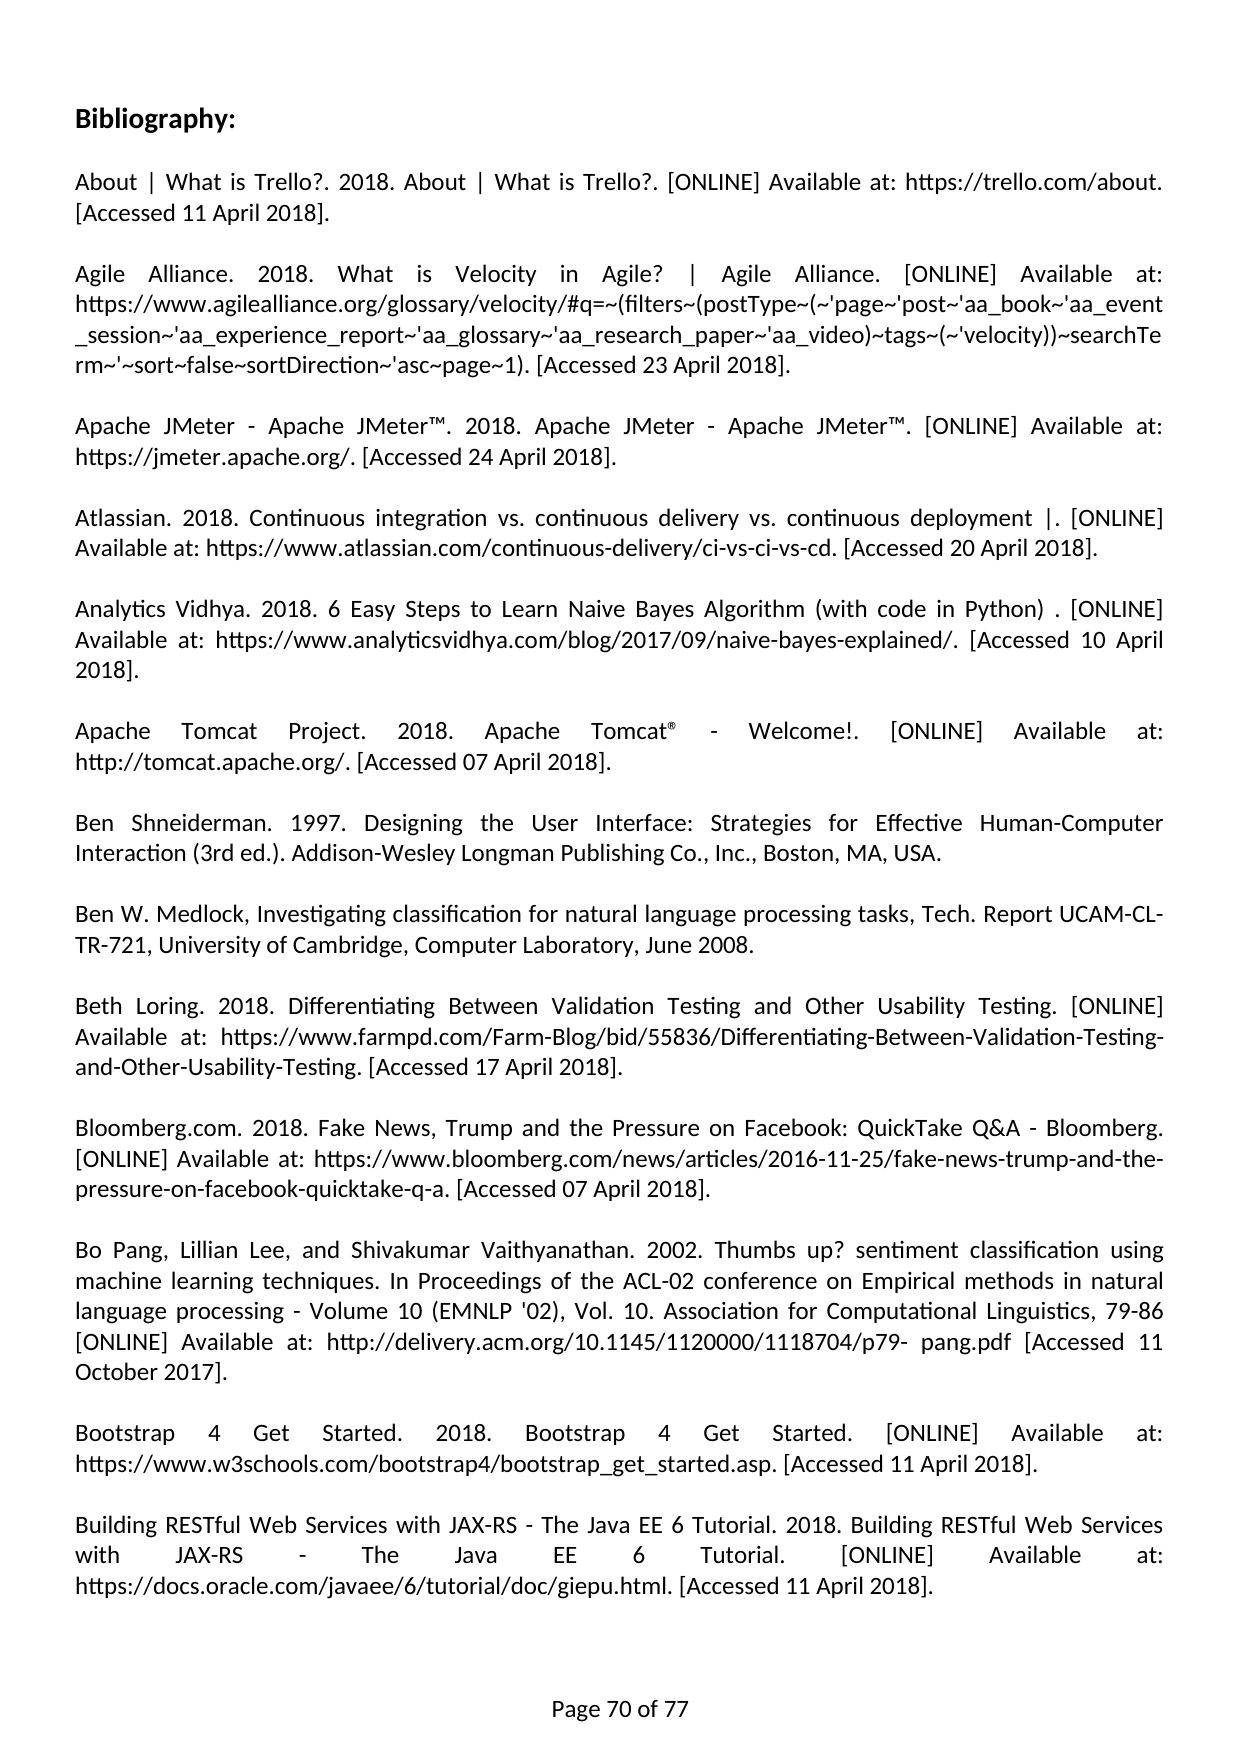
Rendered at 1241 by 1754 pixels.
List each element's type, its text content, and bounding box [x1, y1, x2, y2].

text Bo Pang, Lillian Lee, and Shivakumar Vaithyanathan. 2002. Thumbs up? sentiment classification using machine learning techniques. In Proceedings of the ACL-02 conference on Empirical methods in natural language processing - Volume 10 (EMNLP '02), Vol. 10. Association for Computational Linguistics, 79-86 [ONLINE] Available at: http://delivery.acm.org/10.1145/1120000/1118704/p79- pang.pdf [Accessed 11 October 2017]. [75, 1234, 1165, 1387]
text Ben W. Medlock, Investigating classification for natural language processing tasks, Tech. Report UCAM-CL-TR-721, University of Cambridge, Computer Laboratory, June 2008. [75, 899, 1165, 960]
text Analytics Vidhya. 2018. 6 Easy Steps to Learn Naive Bayes Algorithm (with code in Python) . [ONLINE] Available at: https://www.analyticsvidhya.com/blog/2017/09/naive-bayes-explained/. [Accessed 10 April 2018]. [75, 593, 1165, 685]
text Bootstrap 4 Get Started. 2018. Bootstrap 4 Get Started. [ONLINE] Available at: https://www.w3schools.com/bootstrap4/bootstrap_get_started.asp. [Accessed 11 April 2018]. [75, 1417, 1165, 1478]
text Agile Alliance. 2018. What is Velocity in Agile? | Agile Alliance. [ONLINE] Available at: https://www.agilealliance.org/glossary/velocity/#q=~(filters~(postType~(~'page~'post~'aa_book~'aa_event_session~'aa_experience_report~'aa_glossary~'aa_research_paper~'aa_video)~tags~(~'velocity))~searchTerm~'~sort~false~sortDirection~'asc~page~1). [Accessed 23 April 2018]. [75, 258, 1165, 380]
text Beth Loring. 2018. Differentiating Between Validation Testing and Other Usability Testing. [ONLINE] Available at: https://www.farmpd.com/Farm-Blog/bid/55836/Differentiating-Between-Validation-Testing-and-Other-Usability-Testing. [Accessed 17 April 2018]. [75, 990, 1165, 1082]
text Building RESTful Web Services with JAX-RS - The Java EE 6 Tutorial. 2018. Building RESTful Web Services with JAX-RS - The Java EE 6 Tutorial. [ONLINE] Available at: https://docs.oracle.com/javaee/6/tutorial/doc/giepu.html. [Accessed 11 April 2018]. [75, 1509, 1165, 1601]
text Atlassian. 2018. Continuous integration vs. continuous delivery vs. continuous deployment |. [ONLINE] Available at: https://www.atlassian.com/continuous-delivery/ci-vs-ci-vs-cd. [Accessed 20 April 2018]. [75, 502, 1165, 563]
text Apache JMeter - Apache JMeter™. 2018. Apache JMeter - Apache JMeter™. [ONLINE] Available at: https://jmeter.apache.org/. [Accessed 24 April 2018]. [75, 410, 1165, 471]
text Bloomberg.com. 2018. Fake News, Trump and the Pressure on Facebook: QuickTake Q&A - Bloomberg. [ONLINE] Available at: https://www.bloomberg.com/news/articles/2016-11-25/fake-news-trump-and-the-pressure-on-facebook-quicktake-q-a. [Accessed 07 April 2018]. [75, 1112, 1165, 1204]
text Ben Shneiderman. 1997. Designing the User Interface: Strategies for Effective Human-Computer Interaction (3rd ed.). Addison-Wesley Longman Publishing Co., Inc., Boston, MA, USA. [75, 807, 1165, 868]
text Apache Tomcat Project. 2018. Apache Tomcat® - Welcome!. [ONLINE] Available at: http://tomcat.apache.org/. [Accessed 07 April 2018]. [75, 716, 1165, 777]
subtitle Bibliography: [75, 100, 1165, 136]
text About | What is Trello?. 2018. About | What is Trello?. [ONLINE] Available at: https://trello.com/about. [Accessed 11 April 2018]. [75, 166, 1165, 227]
